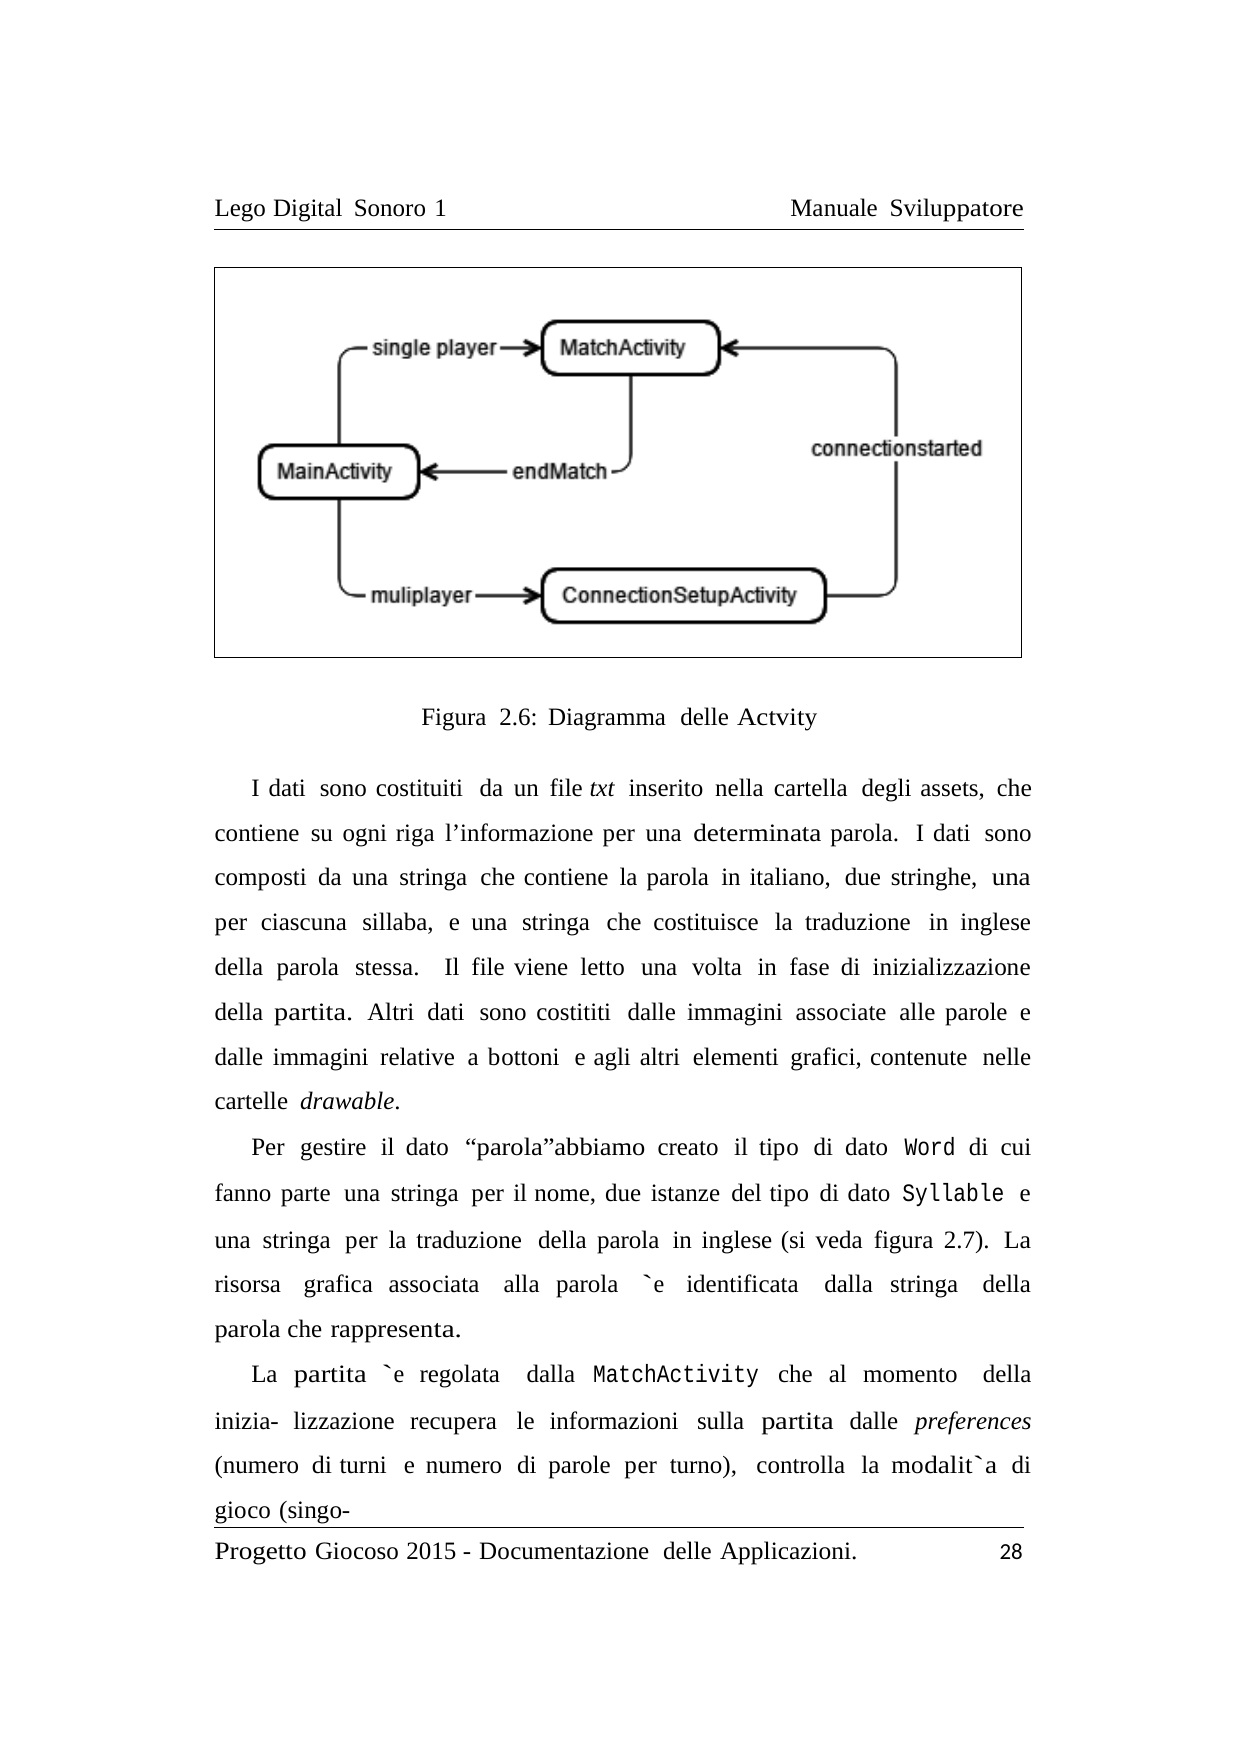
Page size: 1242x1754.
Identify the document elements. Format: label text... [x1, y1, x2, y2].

text I dati sono costituiti da un file txt inserito nella cartella degli assets, che contiene su ogni riga l’informazione per una determinata parola. I dati sono composti da una stringa che contiene la parola in italiano, due stringhe, una per ciascuna sillaba, e una stringa che costituisce la traduzione in inglese della parola stessa. Il file viene letto una volta in fase di inizializzazione della partita. Altri dati sono costititi dalle immagini associate alle parole e dalle immagini relative a bottoni e agli altri elementi grafici, contenute nelle cartelle drawable. [214, 773, 1032, 1115]
text Figura 2.6: Diagramma delle Actvity [421, 702, 1069, 730]
text Per gestire il dato “parola”abbiamo creato il tipo di dato Word di cui fanno parte una stringa per il nome, due istanze del tipo di dato Syllable e una stringa per la traduzione della parola in inglese (si veda figura 2.7). La risorsa grafica associata alla parola `e identificata dalla stringa della parola che rappresenta. [214, 1132, 1032, 1343]
text La partita `e regolata dalla MatchActivity che al momento della inizia- lizzazione recupera le informazioni sulla partita dalle preferences (numero di turni e numero di parole per turno), controlla la modalit`a di gioco (singo- [214, 1359, 1032, 1524]
picture [215, 268, 1021, 657]
